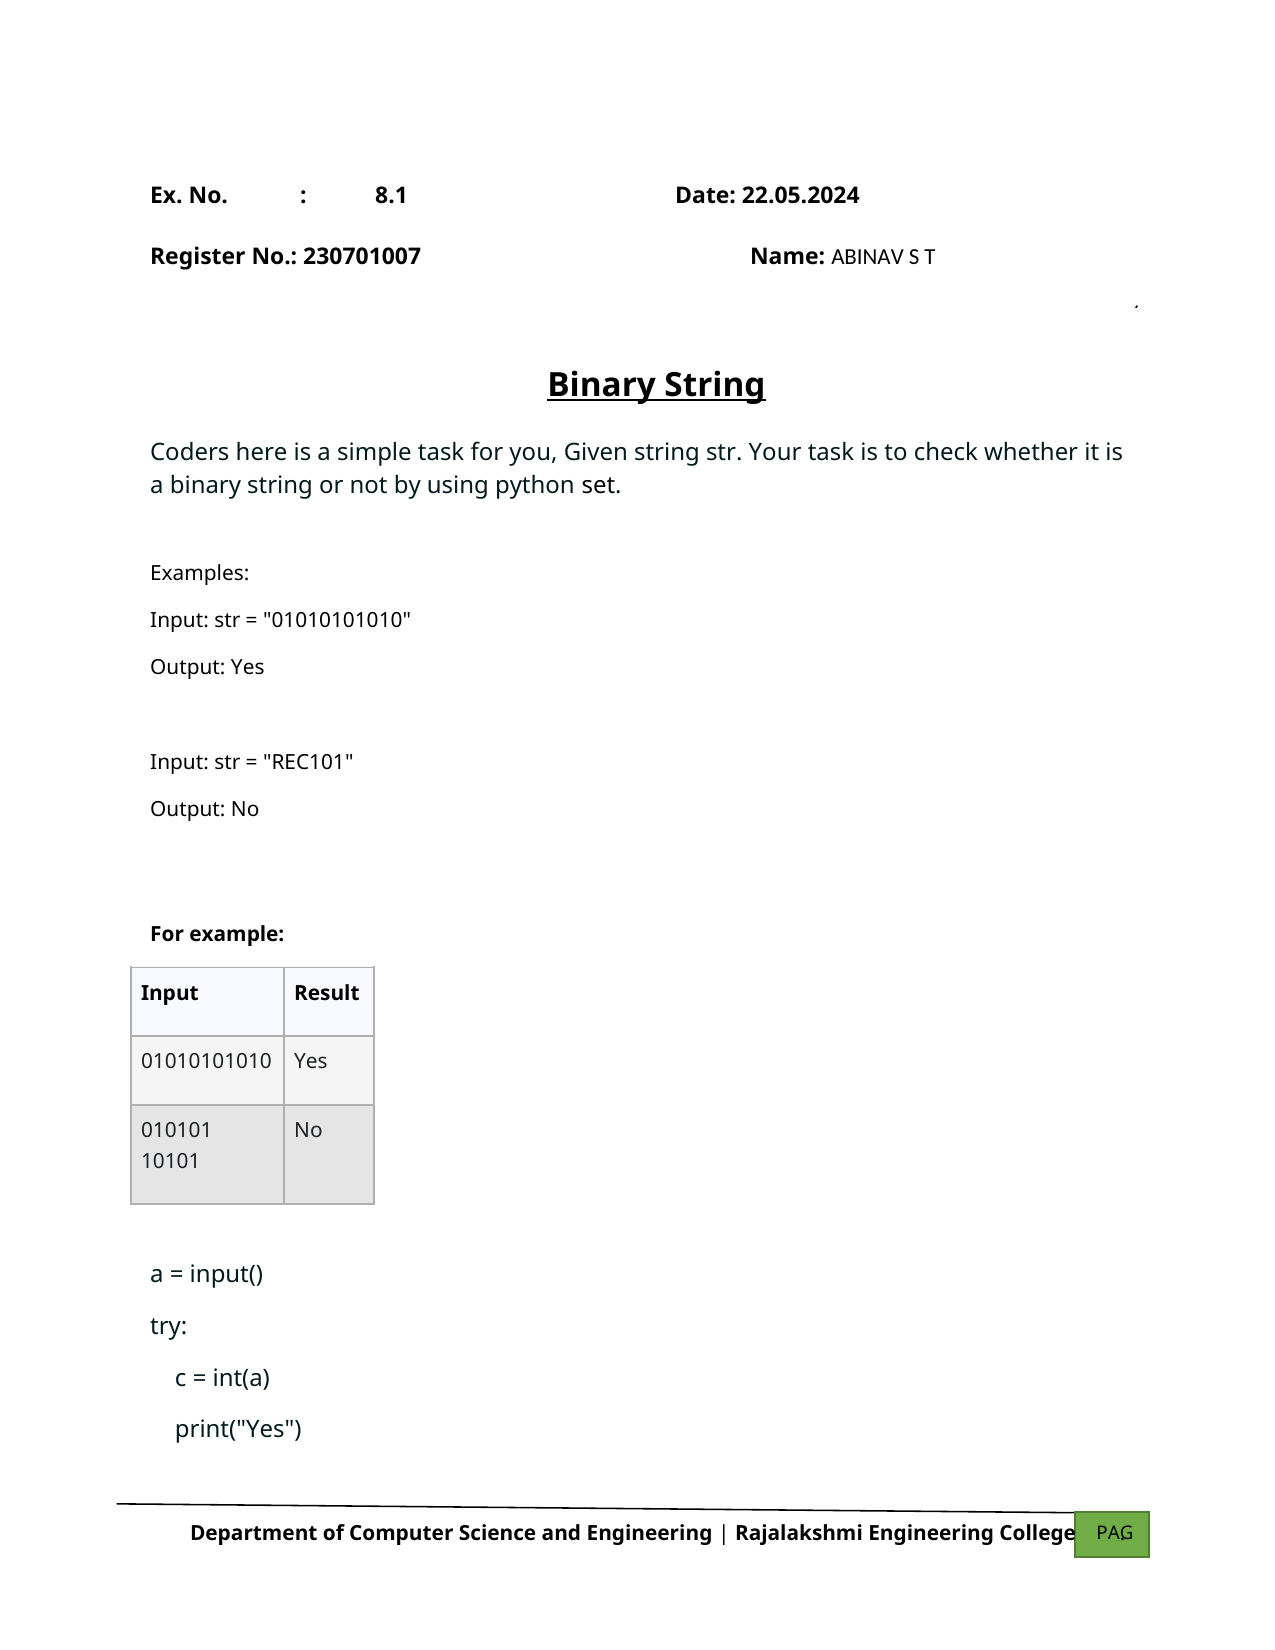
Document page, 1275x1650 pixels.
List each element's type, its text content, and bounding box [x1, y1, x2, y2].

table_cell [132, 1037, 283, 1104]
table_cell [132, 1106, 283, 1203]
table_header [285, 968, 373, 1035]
text c = int(a) [150, 1360, 1125, 1393]
text Output: No [150, 794, 1125, 823]
text Input: str = "01010101010" [150, 605, 1125, 633]
text For example: [150, 919, 1125, 947]
text Examples: [150, 558, 1125, 586]
text print("Yes") [150, 1412, 1125, 1445]
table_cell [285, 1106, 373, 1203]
text Output: Yes [150, 652, 1125, 681]
text Ex. No. : 8.1 Date: 22.05.2024 [150, 179, 1125, 210]
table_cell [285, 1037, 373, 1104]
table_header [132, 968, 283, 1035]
text try: [150, 1308, 1125, 1341]
text Binary String [187, 360, 1125, 406]
text Coders here is a simple task for you, Given string str. Your task is to check whether it is a binary string or not by using python set. [150, 435, 1125, 500]
text a = input() [150, 1257, 1125, 1289]
text Input: str = "REC101" [150, 747, 1125, 775]
text Register No.: 230701007 Name: ABINAV S T [150, 239, 1125, 271]
